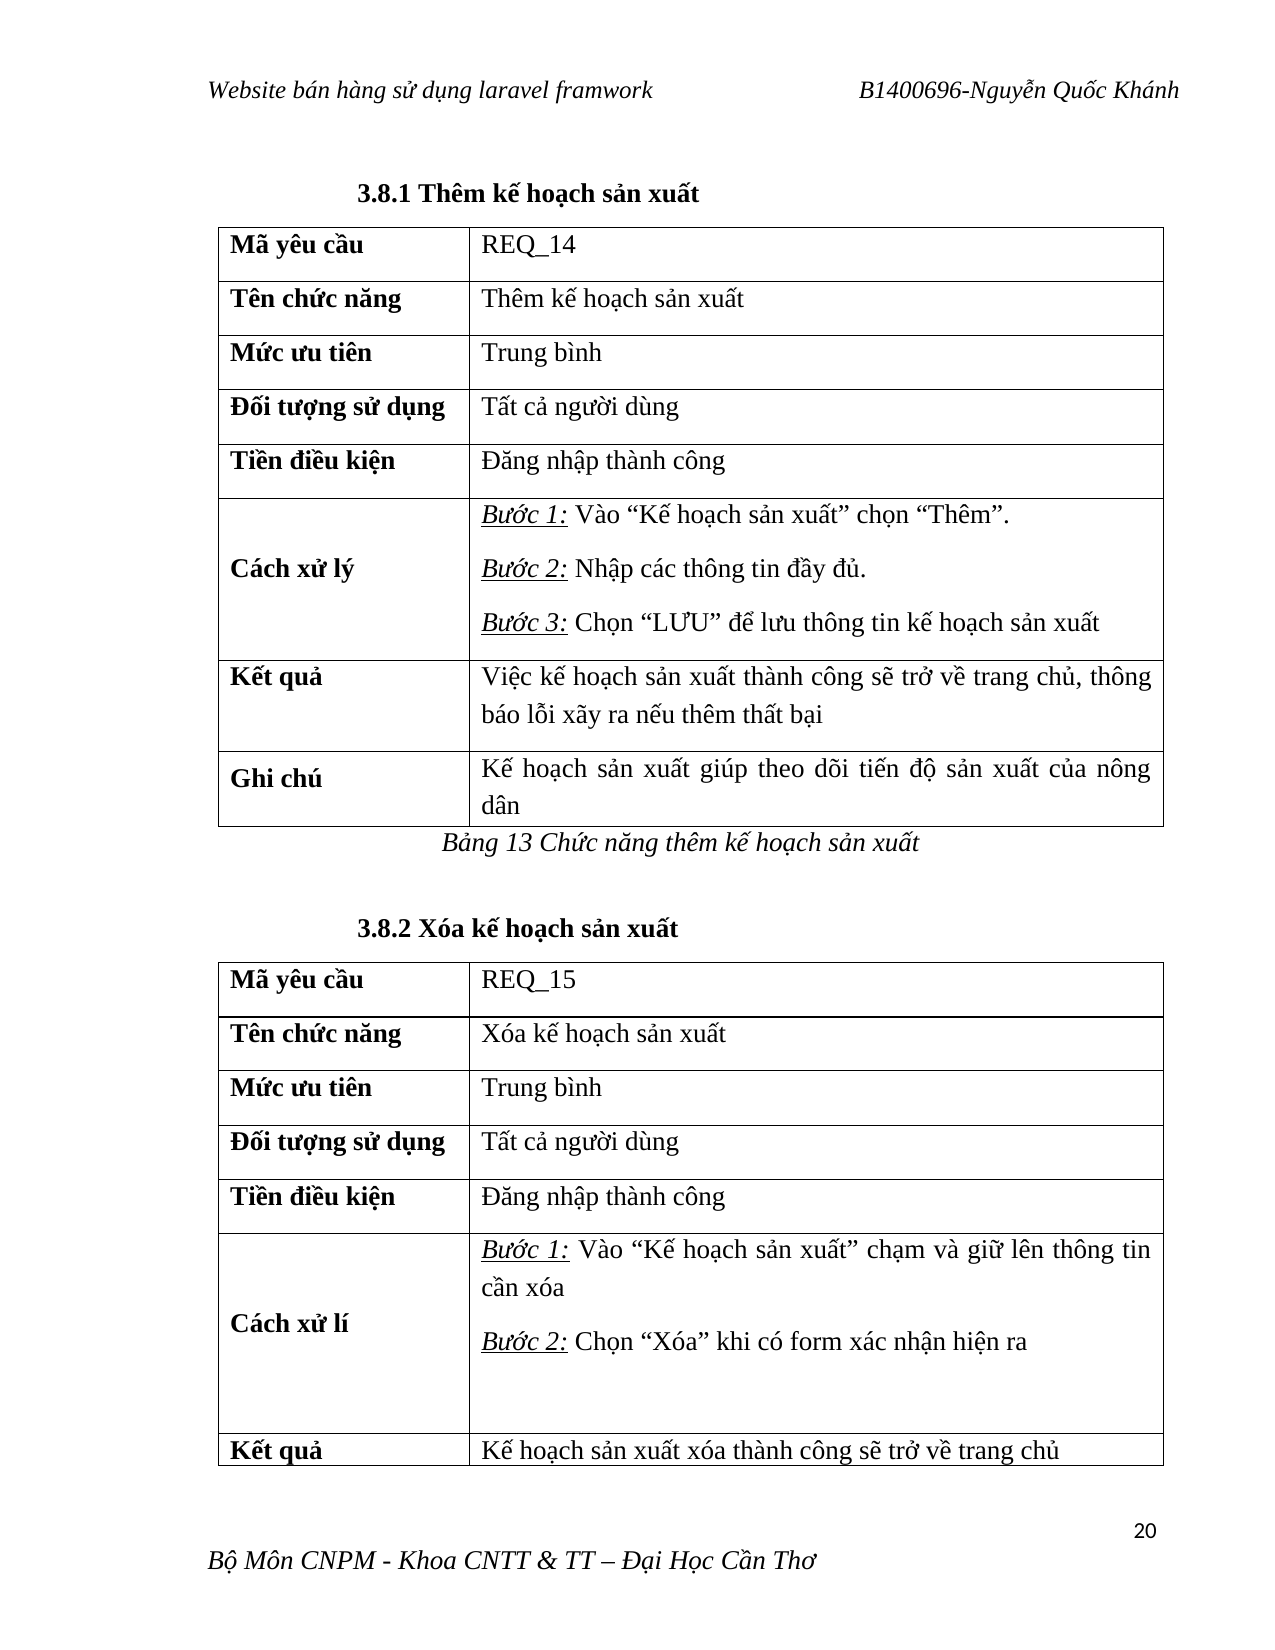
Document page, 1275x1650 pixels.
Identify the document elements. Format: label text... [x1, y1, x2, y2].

text Bảng 13 Chức năng thêm kế hoạch sản xuất [207, 827, 1156, 858]
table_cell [470, 1434, 1163, 1465]
table_cell Bước 1: Vào “Kế hoạch sản xuất” chạm và giữ lên thông tin cần xóa Bước 2: Chọn “Xóa” khi có form xác nhận hiện ra [470, 1234, 1163, 1433]
table_cell Đối tượng sử dụng [219, 1126, 469, 1178]
table_cell Việc kế hoạch sản xuất thành công sẽ trở về trang chủ, thông báo lỗi xãy ra nếu thêm thất bại [470, 661, 1163, 751]
table_cell Đăng nhập thành công [470, 445, 1163, 497]
table_cell Cách xử lý [219, 499, 469, 659]
table_cell Mức ưu tiên [219, 336, 469, 389]
table_cell Tiền điều kiện [219, 445, 469, 497]
table_cell Tên chức năng [219, 282, 469, 335]
table_cell Cách xử lí [219, 1234, 469, 1433]
table_cell Kế hoạch sản xuất giúp theo dõi tiến độ sản xuất của nông dân [470, 752, 1163, 826]
table_cell Thêm kế hoạch sản xuất [470, 282, 1163, 335]
table_cell Đối tượng sử dụng [219, 390, 469, 443]
table_cell Xóa kế hoạch sản xuất [470, 1018, 1163, 1070]
table_header REQ_14 [470, 228, 1163, 281]
table_cell Kết quả [219, 661, 469, 751]
table_header REQ_15 [470, 963, 1163, 1016]
table_cell Mức ưu tiên [219, 1071, 469, 1124]
table_cell Đăng nhập thành công [470, 1180, 1163, 1233]
table_cell Trung bình [470, 1071, 1163, 1124]
table_cell Tên chức năng [219, 1018, 469, 1070]
table_cell Tiền điều kiện [219, 1180, 469, 1233]
table_header Mã yêu cầu [219, 228, 469, 281]
list 3.8.1 Thêm kế hoạch sản xuất [357, 177, 1156, 208]
table_header Mã yêu cầu [219, 963, 469, 1016]
table_cell Tất cả người dùng [470, 390, 1163, 443]
list 3.8.2 Xóa kế hoạch sản xuất [357, 912, 1156, 943]
table_cell Trung bình [470, 336, 1163, 389]
table_cell Bước 1: Vào “Kế hoạch sản xuất” chọn “Thêm”. Bước 2: Nhập các thông tin đầy đủ. Bước 3: Chọn “LƯU” để lưu thông tin kế hoạch sản xuất [470, 499, 1163, 659]
table_cell Tất cả người dùng [470, 1126, 1163, 1178]
table_cell Ghi chú [219, 752, 469, 826]
table_cell Kết quả [219, 1434, 469, 1465]
